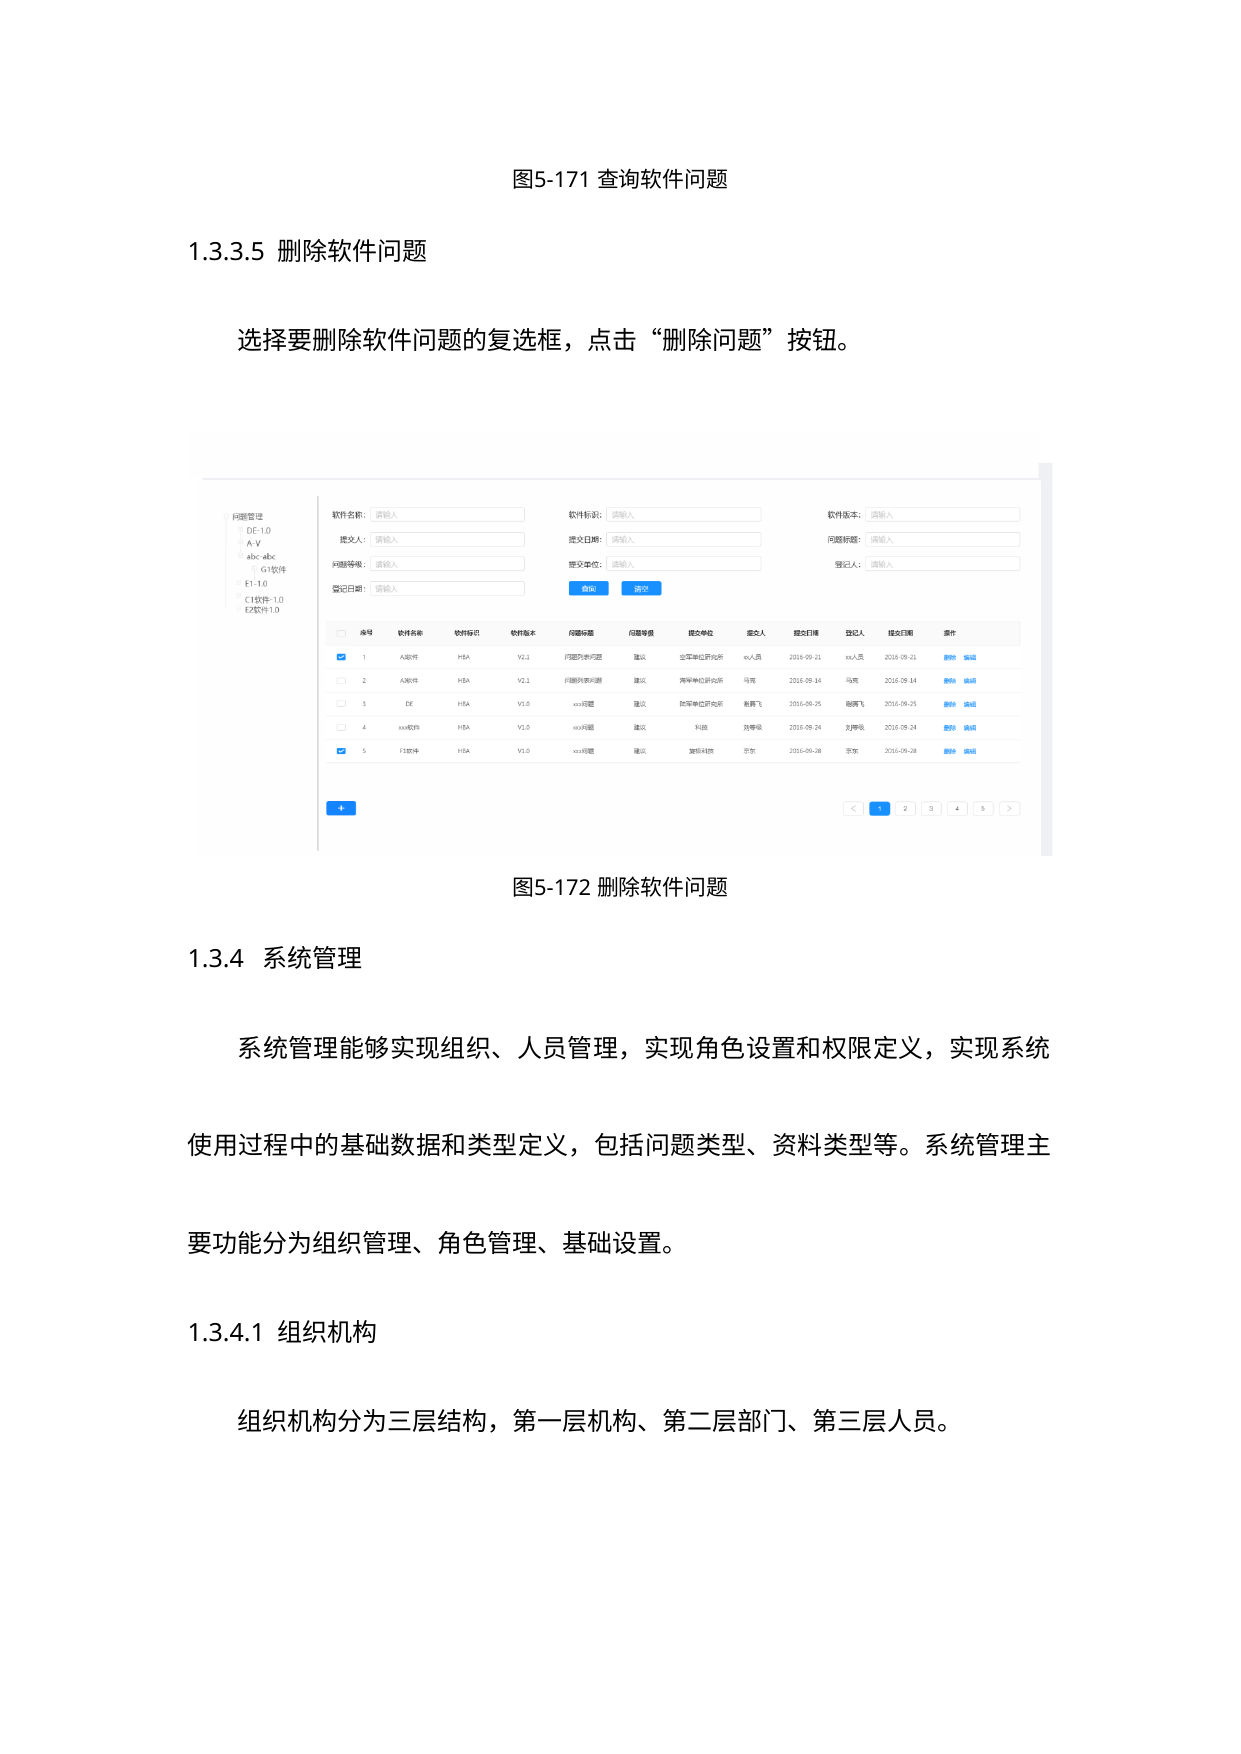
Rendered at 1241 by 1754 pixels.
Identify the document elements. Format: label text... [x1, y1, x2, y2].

picture [187, 432, 1053, 856]
text 图5-171 查询软件问题 [187, 162, 1053, 194]
text 图5-172 删除软件问题 [187, 870, 1053, 902]
text 选择要删除软件问题的复选框，点击“删除问题”按钮。 [187, 306, 1053, 371]
subtitle 组织机构 [187, 1298, 1053, 1363]
subtitle 删除软件问题 [187, 217, 1053, 282]
subtitle 系统管理 [187, 924, 1053, 989]
text 系统管理能够实现组织、人员管理，实现角色设置和权限定义，实现系统使用过程中的基础数据和类型定义，包括问题类型、资料类型等。系统管理主要功能分为组织管理、角色管理、基础设置。 [187, 1014, 1053, 1274]
text 组织机构分为三层结构，第一层机构、第二层部门、第三层人员。 [187, 1387, 1053, 1452]
